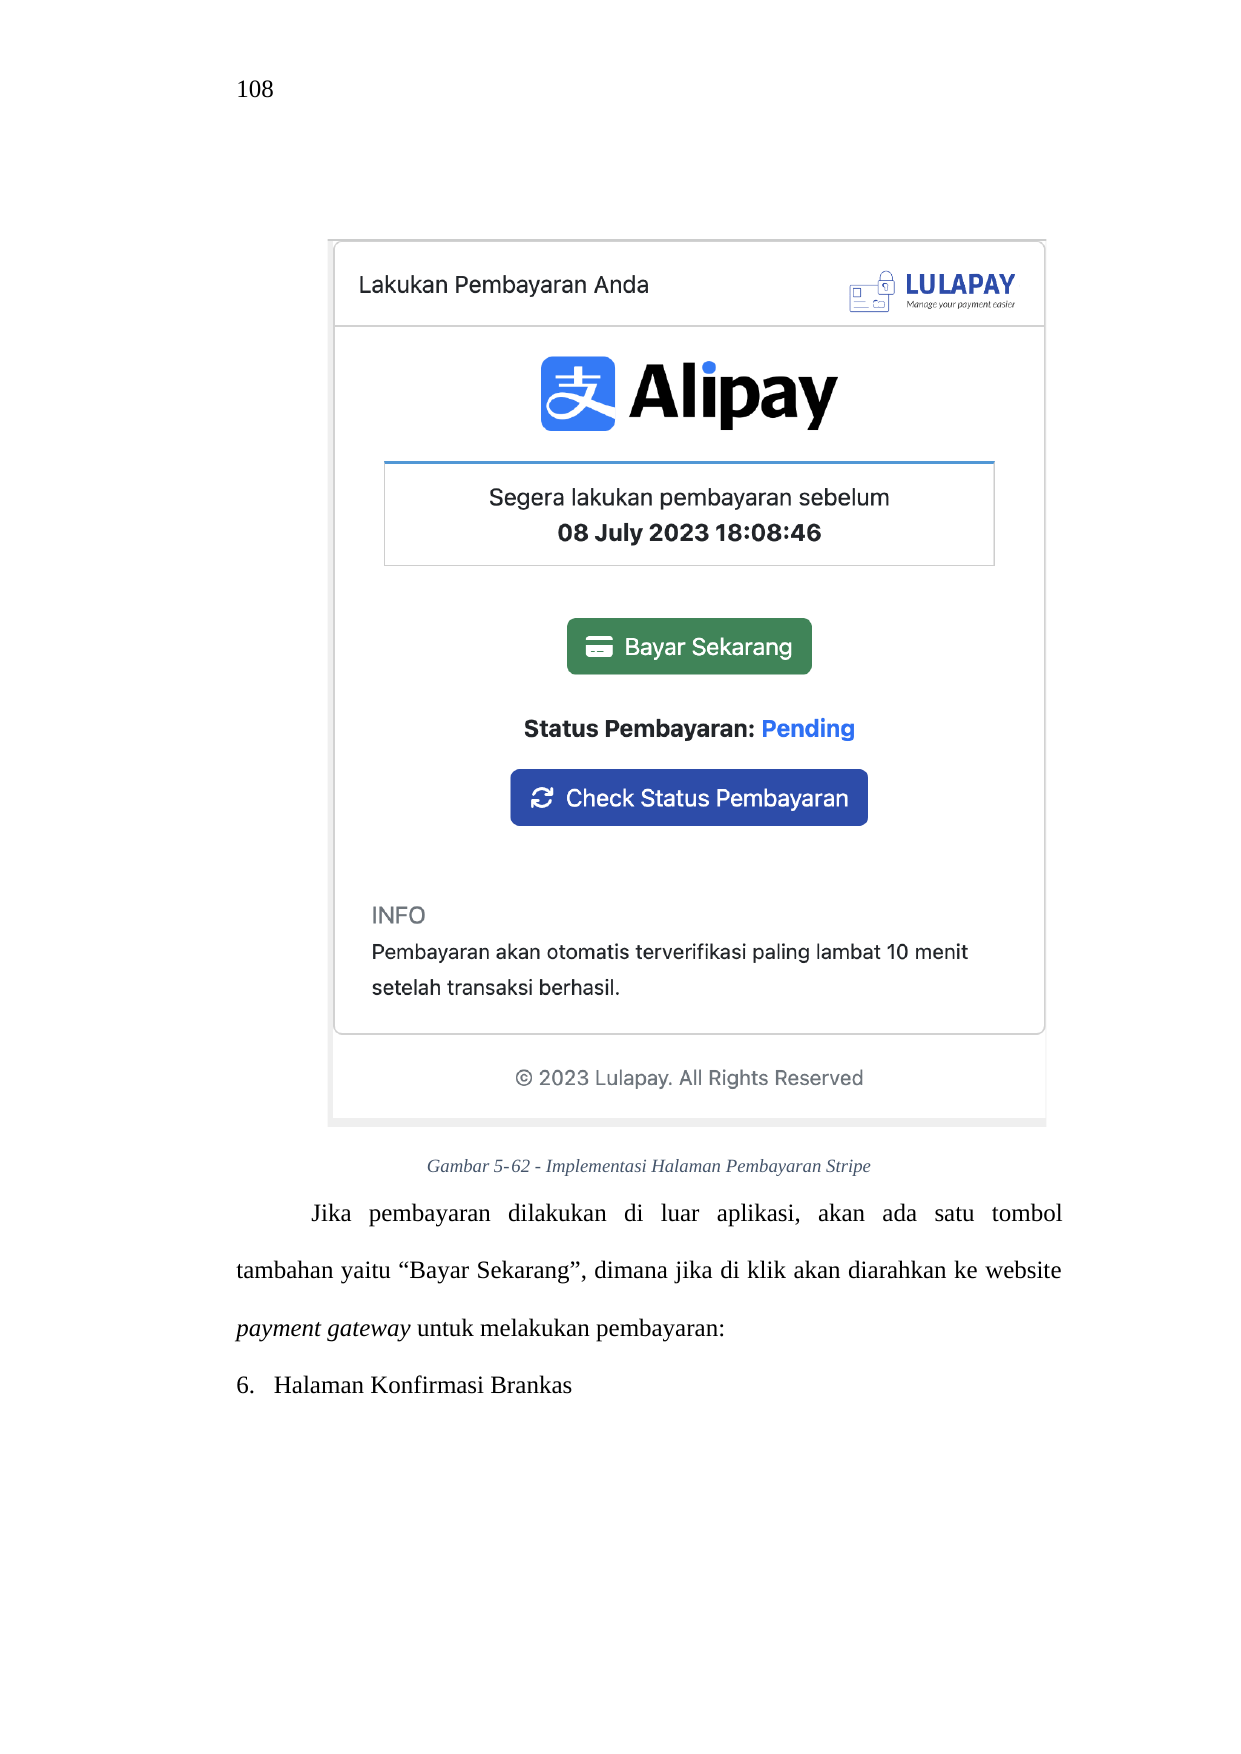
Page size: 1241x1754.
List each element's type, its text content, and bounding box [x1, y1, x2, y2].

list Halaman Konfirmasi Brankas [236, 1370, 1063, 1399]
text Jika pembayaran dilakukan di luar aplikasi, akan ada satu tombol tambahan yaitu “Bayar Sekarang”, dimana jika di klik akan diarahkan ke website payment gateway untuk melakukan pembayaran: [236, 1198, 1063, 1341]
picture [327, 236, 1047, 1127]
